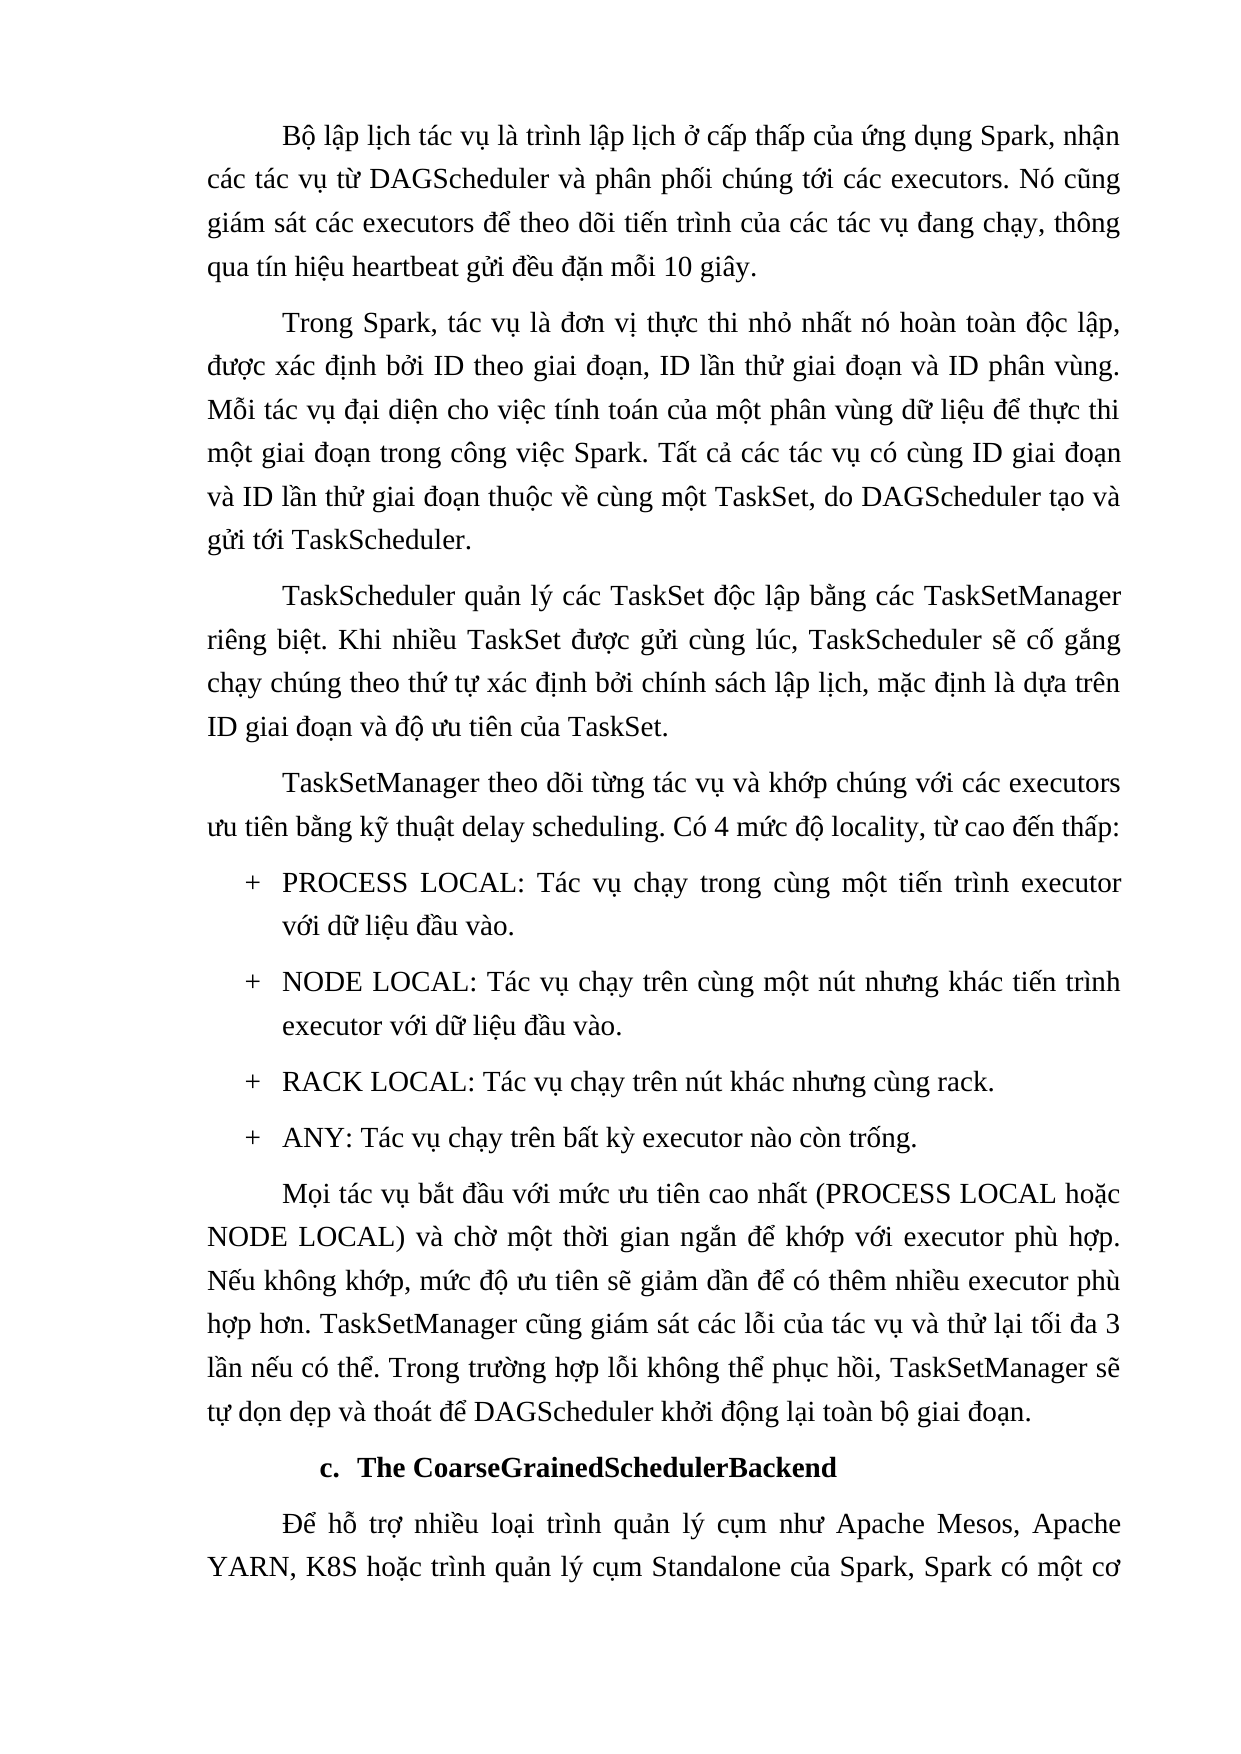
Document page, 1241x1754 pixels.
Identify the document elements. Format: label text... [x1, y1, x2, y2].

list PROCESS LOCAL: Tác vụ chạy trong cùng một tiến trình executor với dữ liệu đầu vào. [244, 865, 1122, 942]
text Mọi tác vụ bắt đầu với mức ưu tiên cao nhất (PROCESS LOCAL hoặc NODE LOCAL) và chờ một thời gian ngắn để khớp với executor phù hợp. Nếu không khớp, mức độ ưu tiên sẽ giảm dần để có thêm nhiều executor phù hợp hơn. TaskSetManager cũng giám sát các lỗi của tác vụ và thử lại tối đa 3 lần nếu có thể. Trong trường hợp lỗi không thể phục hồi, TaskSetManager sẽ tự dọn dẹp và thoát để DAGScheduler khởi động lại toàn bộ giai đoạn. [207, 1176, 1122, 1427]
list RACK LOCAL: Tác vụ chạy trên nút khác nhưng cùng rack. [244, 1064, 1122, 1097]
list NODE LOCAL: Tác vụ chạy trên cùng một nút nhưng khác tiến trình executor với dữ liệu đầu vào. [244, 964, 1122, 1041]
text TaskSetManager theo dõi từng tác vụ và khớp chúng với các executors ưu tiên bằng kỹ thuật delay scheduling. Có 4 mức độ locality, từ cao đến thấp: [207, 765, 1122, 842]
text TaskScheduler quản lý các TaskSet độc lập bằng các TaskSetManager riêng biệt. Khi nhiều TaskSet được gửi cùng lúc, TaskScheduler sẽ cố gắng chạy chúng theo thứ tự xác định bởi chính sách lập lịch, mặc định là dựa trên ID giai đoạn và độ ưu tiên của TaskSet. [207, 578, 1122, 743]
text Bộ lập lịch tác vụ là trình lập lịch ở cấp thấp của ứng dụng Spark, nhận các tác vụ từ DAGScheduler và phân phối chúng tới các executors. Nó cũng giám sát các executors để theo dõi tiến trình của các tác vụ đang chạy, thông qua tín hiệu heartbeat gửi đều đặn mỗi 10 giây. [207, 118, 1122, 282]
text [207, 1506, 1122, 1583]
list The CoarseGrainedSchedulerBackend [319, 1450, 1122, 1483]
list ANY: Tác vụ chạy trên bất kỳ executor nào còn trống. [244, 1120, 1122, 1153]
text Trong Spark, tác vụ là đơn vị thực thi nhỏ nhất nó hoàn toàn độc lập, được xác định bởi ID theo giai đoạn, ID lần thử giai đoạn và ID phân vùng. Mỗi tác vụ đại diện cho việc tính toán của một phân vùng dữ liệu để thực thi một giai đoạn trong công việc Spark. Tất cả các tác vụ có cùng ID giai đoạn và ID lần thử giai đoạn thuộc về cùng một TaskSet, do DAGScheduler tạo và gửi tới TaskScheduler. [207, 305, 1122, 556]
